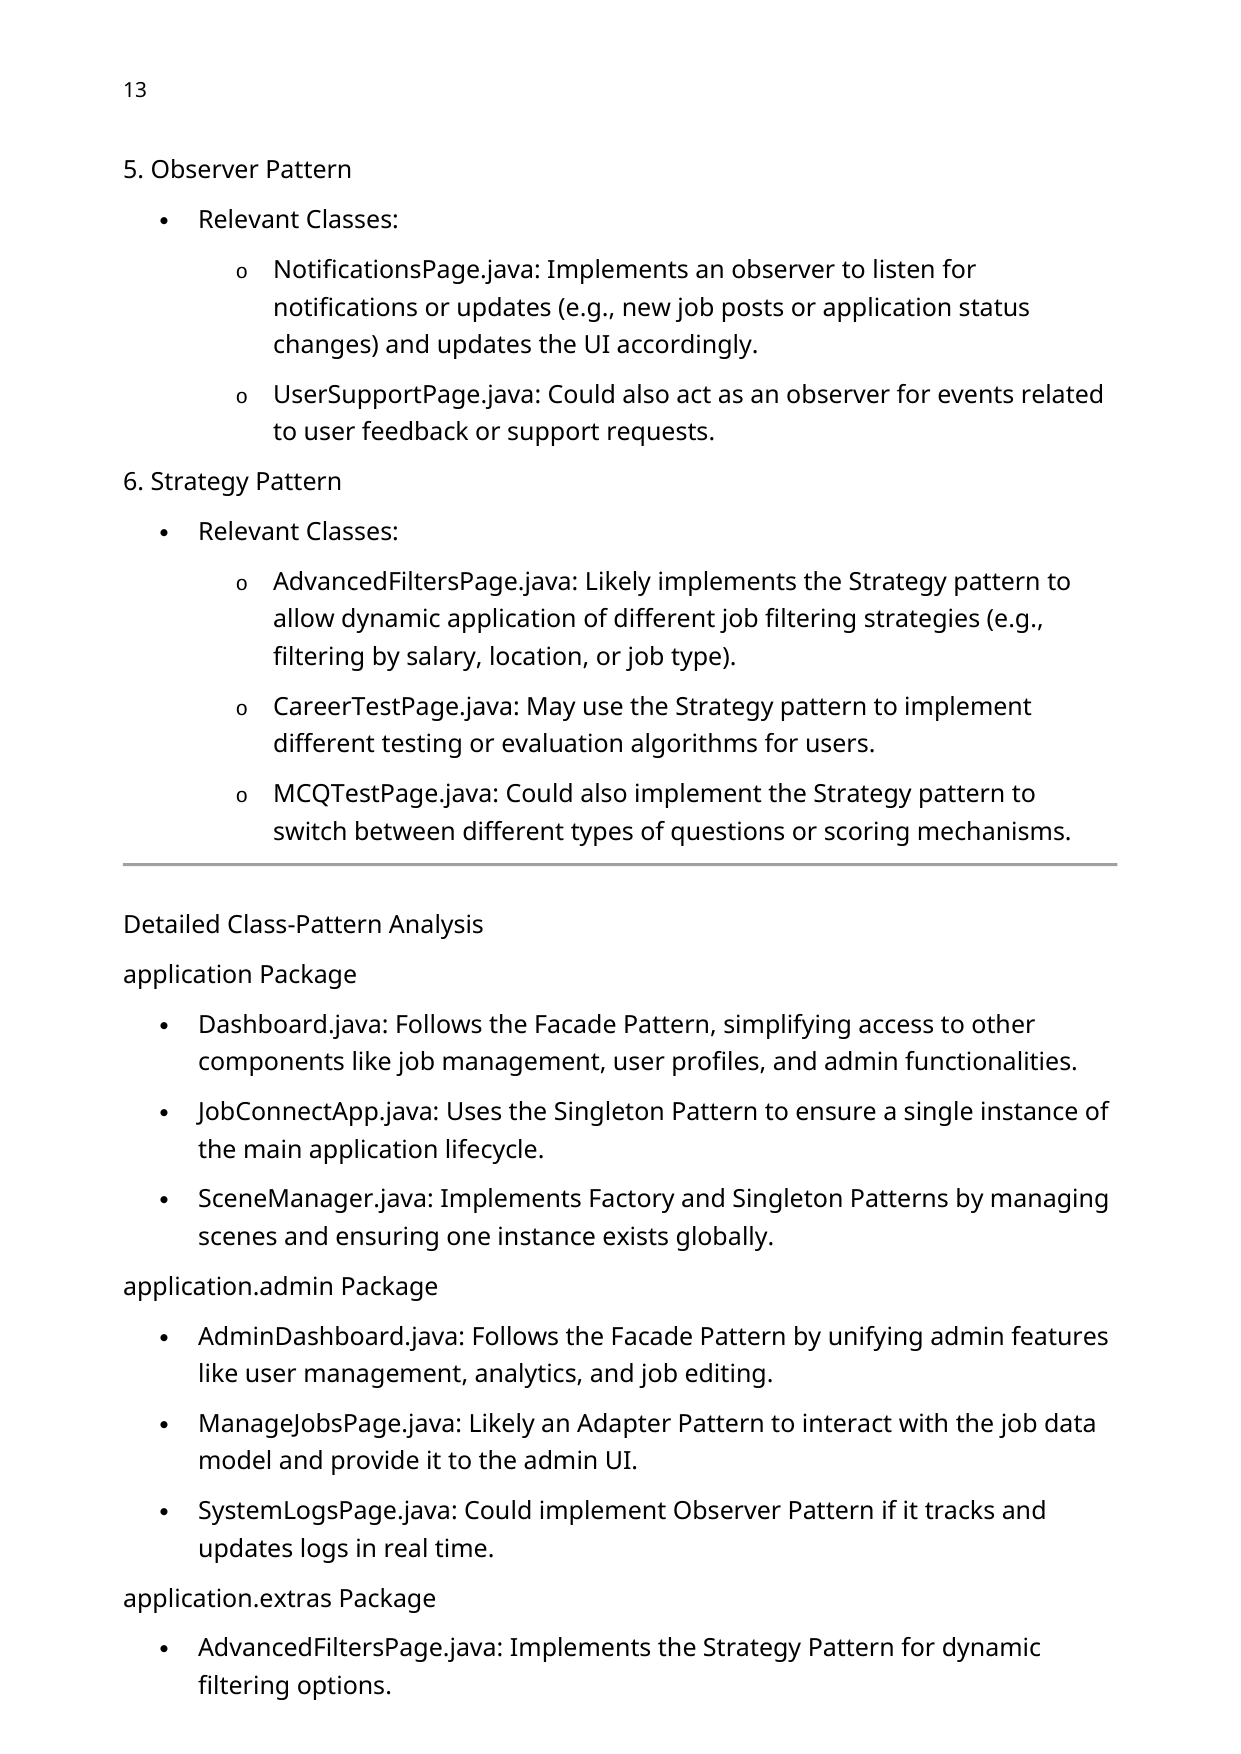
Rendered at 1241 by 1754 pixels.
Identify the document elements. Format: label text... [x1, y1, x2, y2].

list UserSupportPage.java: Could also act as an observer for events related to user feedback or support requests. [235, 377, 1117, 448]
list SceneManager.java: Implements Factory and Singleton Patterns by managing scenes and ensuring one instance exists globally. [160, 1181, 1117, 1253]
list SystemLogsPage.java: Could implement Observer Pattern if it tracks and updates logs in real time. [160, 1493, 1117, 1564]
list AdminDashboard.java: Follows the Facade Pattern by unifying admin features like user management, analytics, and job editing. [160, 1318, 1117, 1390]
text Detailed Class-Pattern Analysis [123, 907, 1117, 941]
text application.extras Package [123, 1580, 1117, 1614]
list NotificationsPage.java: Implements an observer to listen for notifications or updates (e.g., new job posts or application status changes) and updates the UI accordingly. [235, 252, 1117, 361]
text 6. Strategy Pattern [123, 464, 1117, 498]
list Relevant Classes: [160, 202, 1117, 236]
list CareerTestPage.java: May use the Strategy pattern to implement different testing or evaluation algorithms for users. [235, 688, 1117, 760]
text application.admin Package [123, 1268, 1117, 1302]
list Relevant Classes: [160, 514, 1117, 548]
list AdvancedFiltersPage.java: Likely implements the Strategy pattern to allow dynamic application of different job filtering strategies (e.g., filtering by salary, location, or job type). [235, 564, 1117, 673]
list JobConnectApp.java: Uses the Singleton Pattern to ensure a single instance of the main application lifecycle. [160, 1094, 1117, 1165]
text application Package [123, 957, 1117, 991]
list AdvancedFiltersPage.java: Implements the Strategy Pattern for dynamic filtering options. [160, 1630, 1117, 1702]
list Dashboard.java: Follows the Facade Pattern, simplifying access to other components like job management, user profiles, and admin functionalities. [160, 1007, 1117, 1078]
text 5. Observer Pattern [123, 152, 1117, 186]
list MCQTestPage.java: Could also implement the Strategy pattern to switch between different types of questions or scoring mechanisms. [235, 776, 1117, 847]
list ManageJobsPage.java: Likely an Adapter Pattern to interact with the job data model and provide it to the admin UI. [160, 1406, 1117, 1477]
